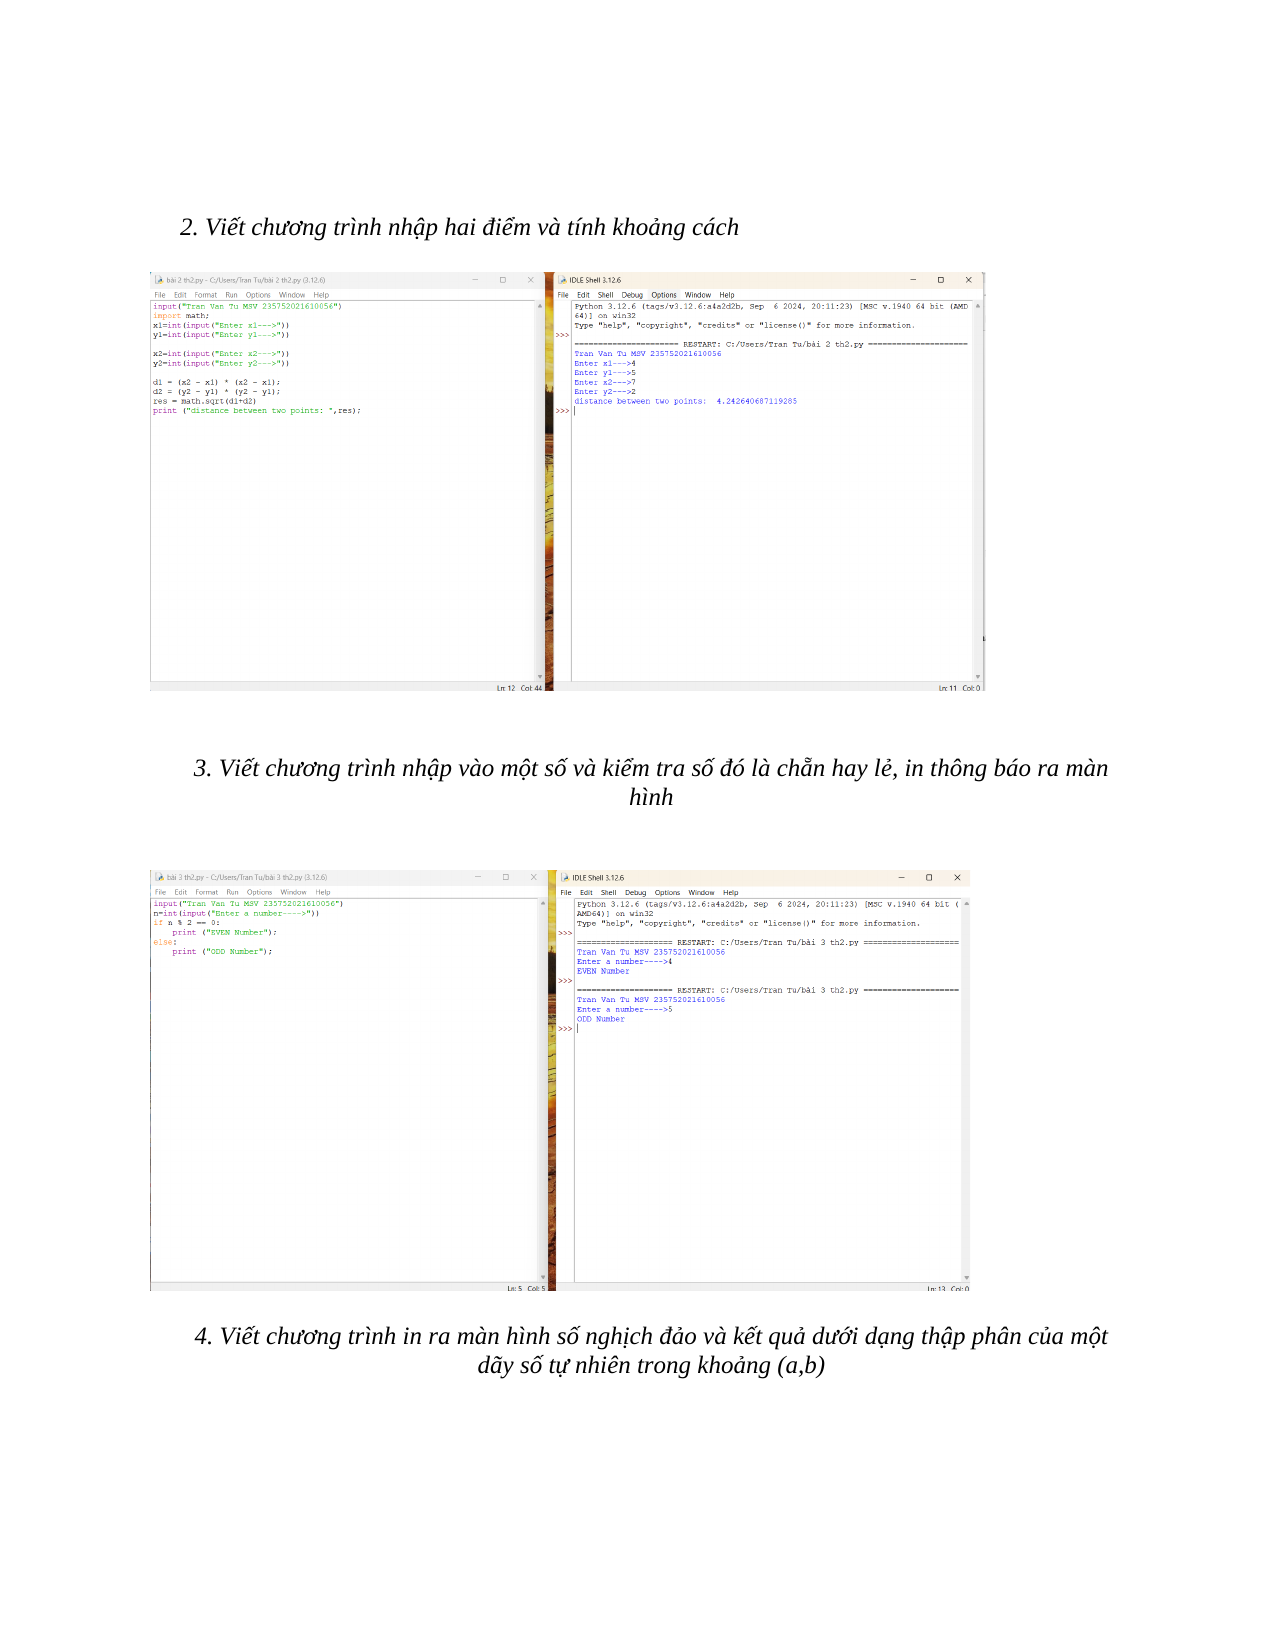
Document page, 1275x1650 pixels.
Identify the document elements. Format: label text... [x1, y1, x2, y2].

picture [150, 870, 971, 1291]
picture [150, 272, 986, 691]
subtitle 4. Viết chương trình in ra màn hình số nghịch đảo và kết quả dưới dạng thập phân của một dãy số tự nhiên trong khoảng (a,b) [180, 1321, 1125, 1379]
subtitle 2. Viết chương trình nhập hai điểm và tính khoảng cách [180, 212, 1125, 241]
subtitle 3. Viết chương trình nhập vào một số và kiểm tra số đó là chẵn hay lẻ, in thông báo ra màn hình [180, 753, 1125, 811]
